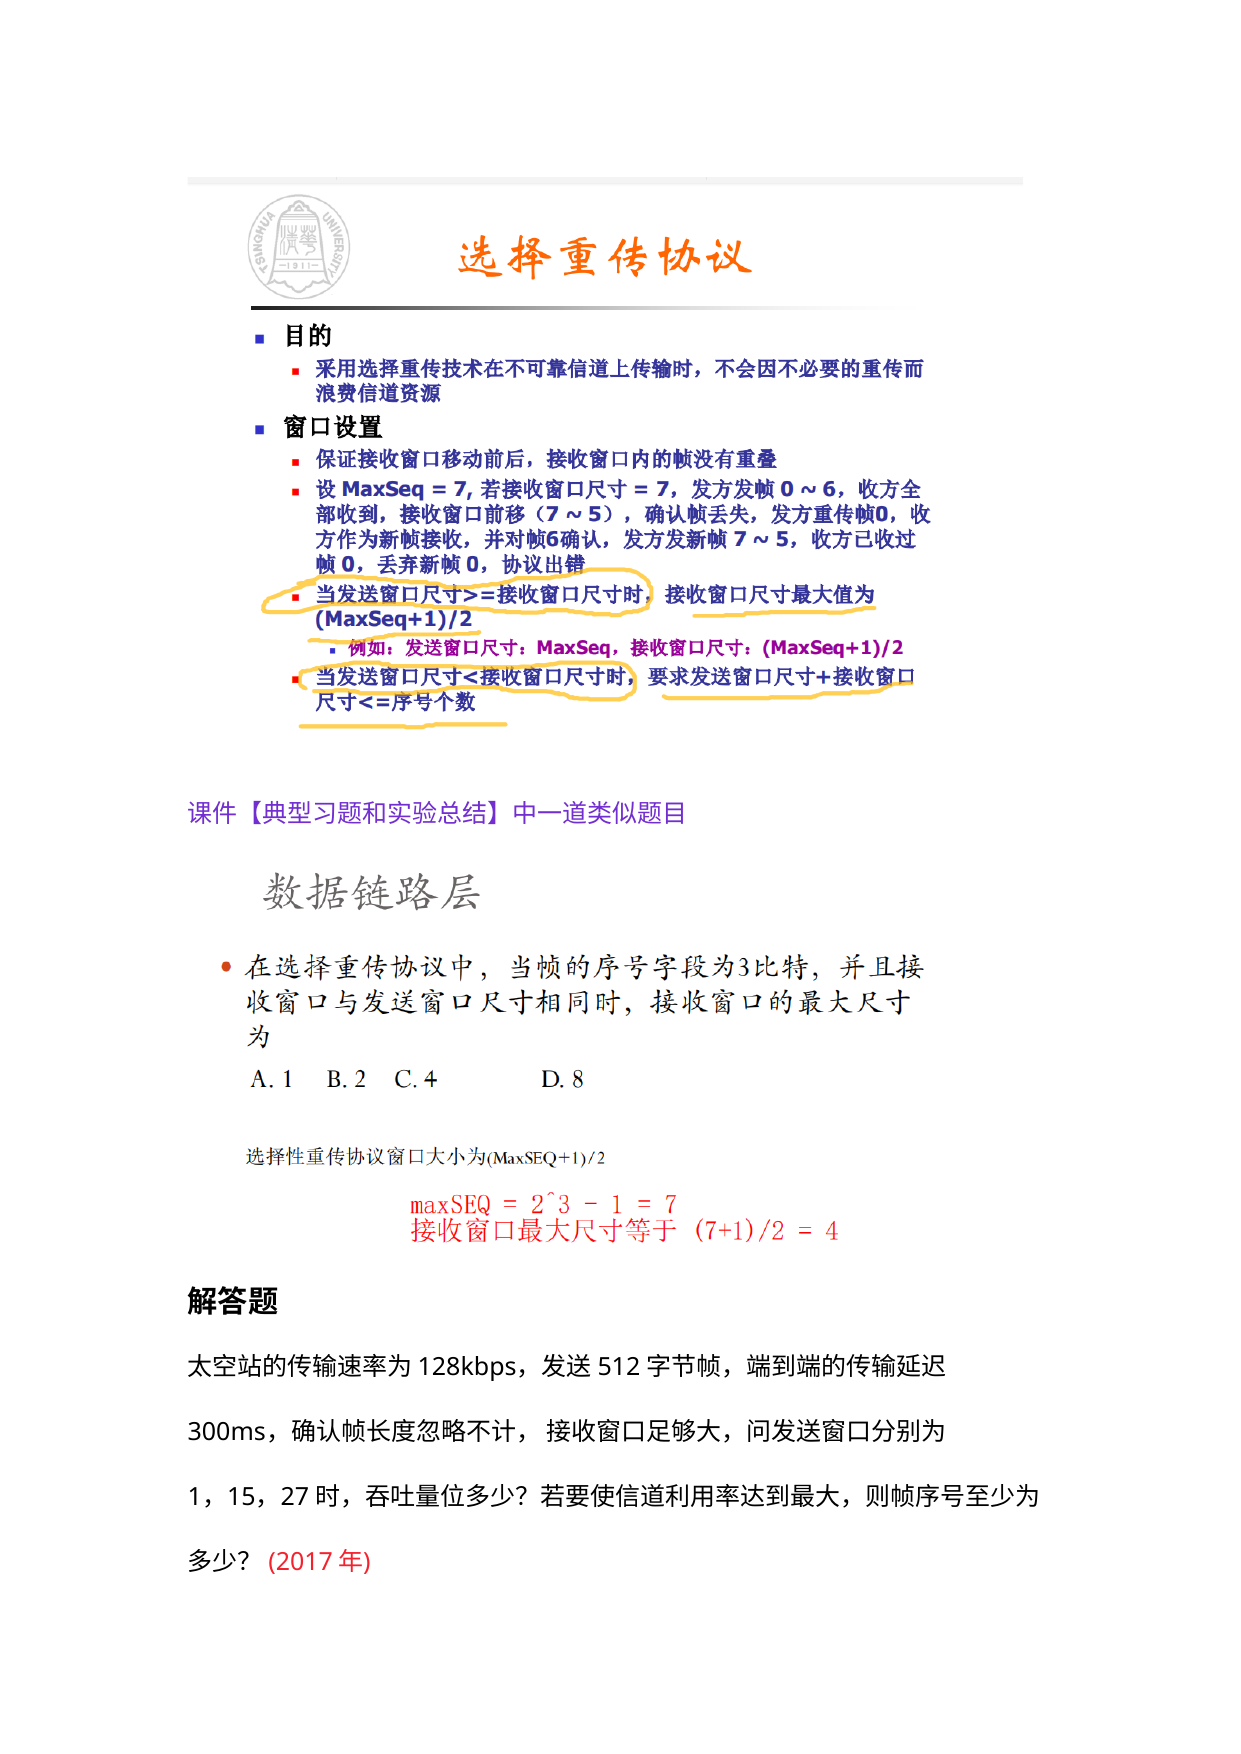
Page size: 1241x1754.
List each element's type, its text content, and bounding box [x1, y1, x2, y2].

text 太空站的传输速率为128kbps，发送 512 字节帧，端到端的传输延迟 300ms，确认帧长度忽略不计， 接收窗口足够大，问发送窗口分别为 1，15，27 时，吞吐量位多少？若要使信道利用率达到最大，则帧序号至少为多少？ (2017年) [187, 1332, 1053, 1592]
text 课件【典型习题和实验总结】中一道类似题目 [187, 779, 1053, 844]
picture [187, 177, 1024, 765]
text 解答题 [187, 1267, 1053, 1332]
picture [187, 848, 959, 1263]
